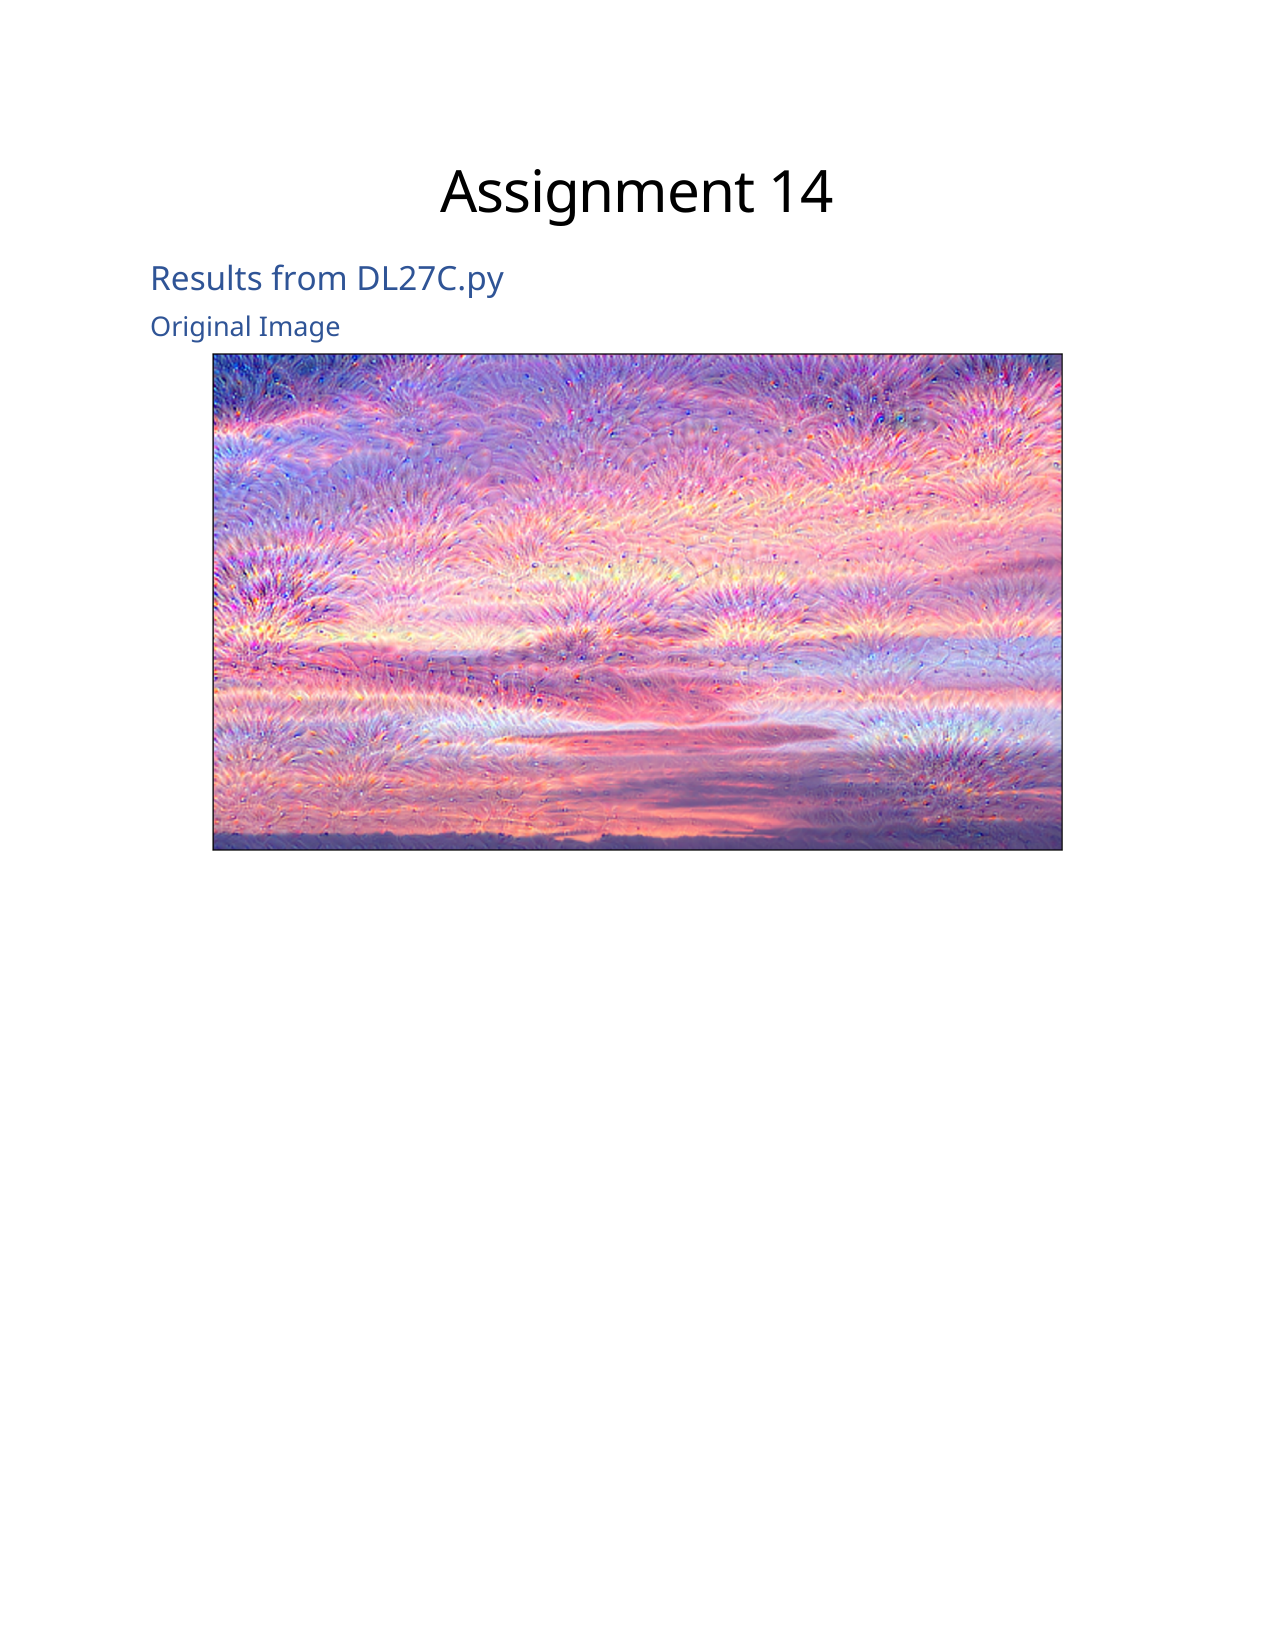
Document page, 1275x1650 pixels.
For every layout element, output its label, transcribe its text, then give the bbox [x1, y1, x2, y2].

picture [208, 347, 1067, 853]
subtitle Results from DL27C.py [150, 254, 1125, 300]
title Assignment 14 [150, 150, 1125, 229]
subtitle Original Image [150, 308, 1125, 344]
